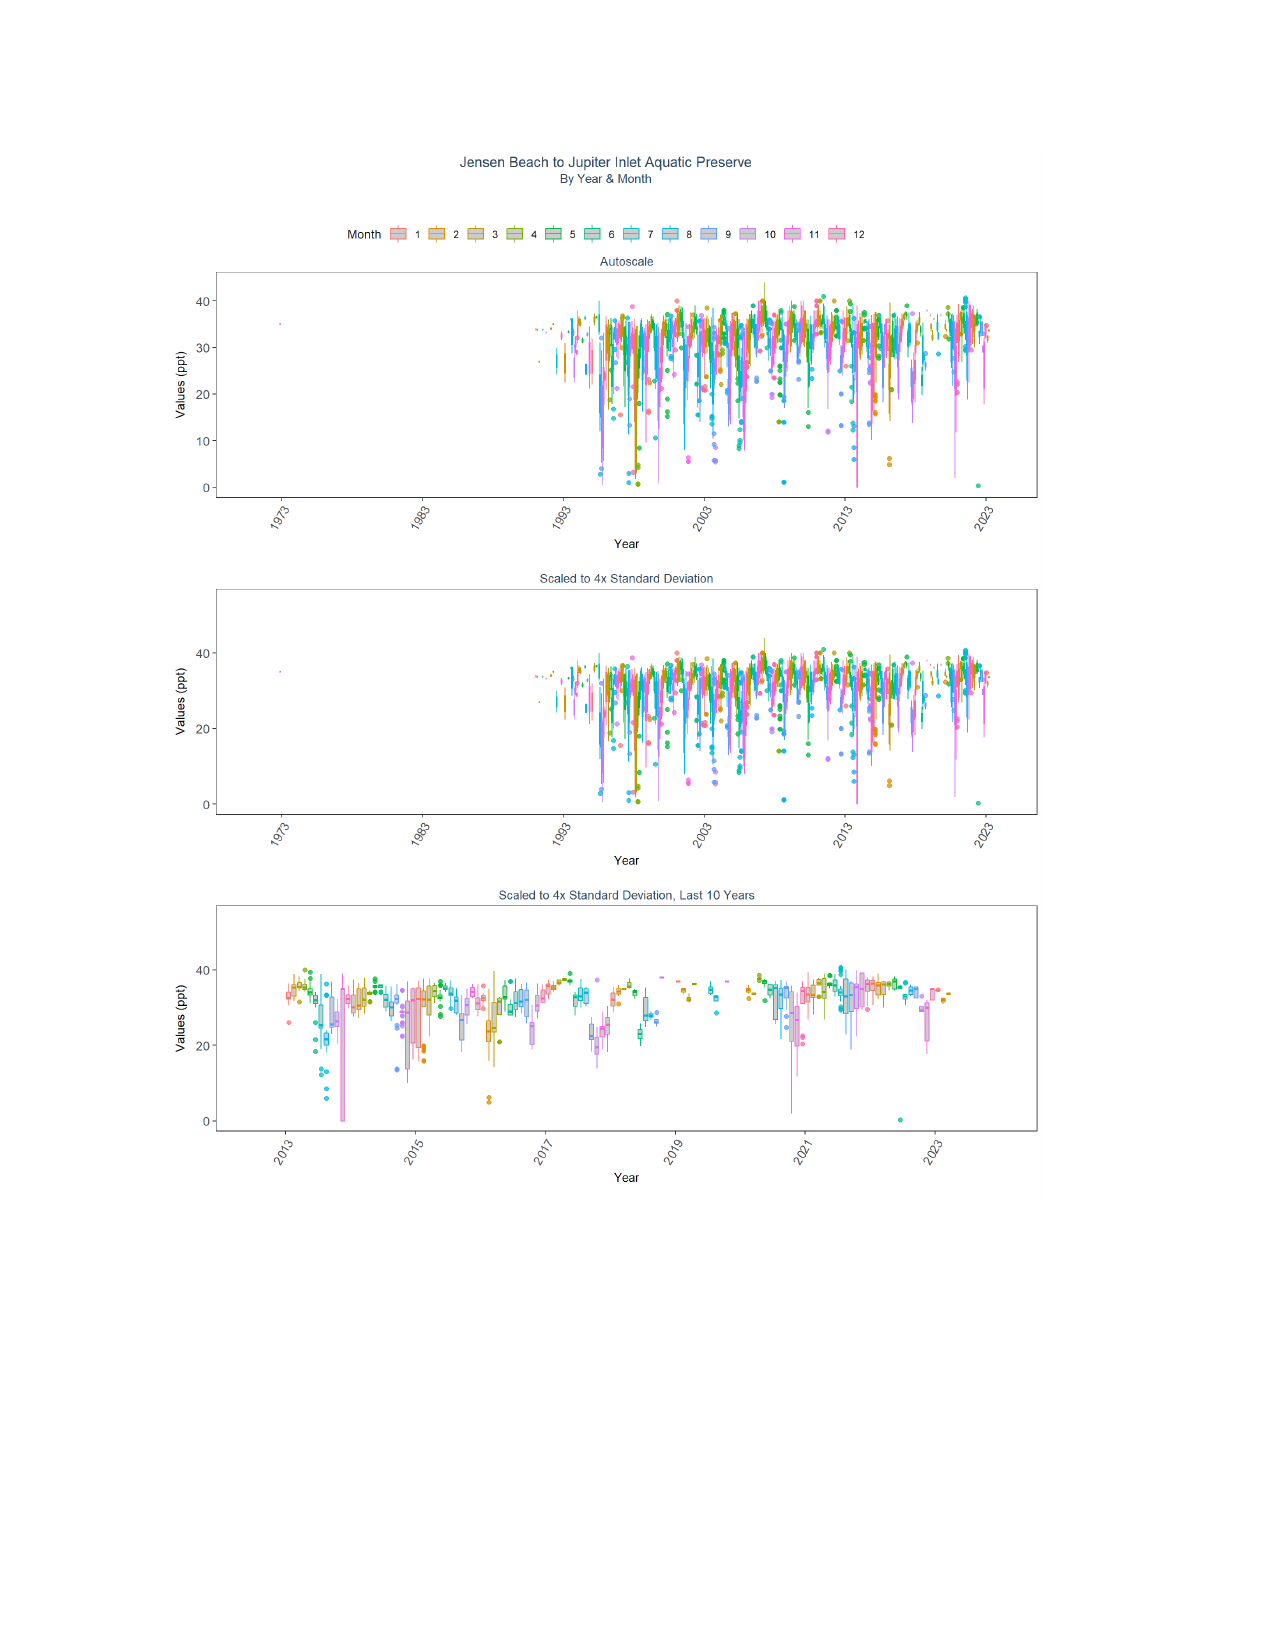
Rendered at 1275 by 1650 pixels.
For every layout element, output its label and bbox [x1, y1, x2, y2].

picture [168, 150, 1044, 1200]
